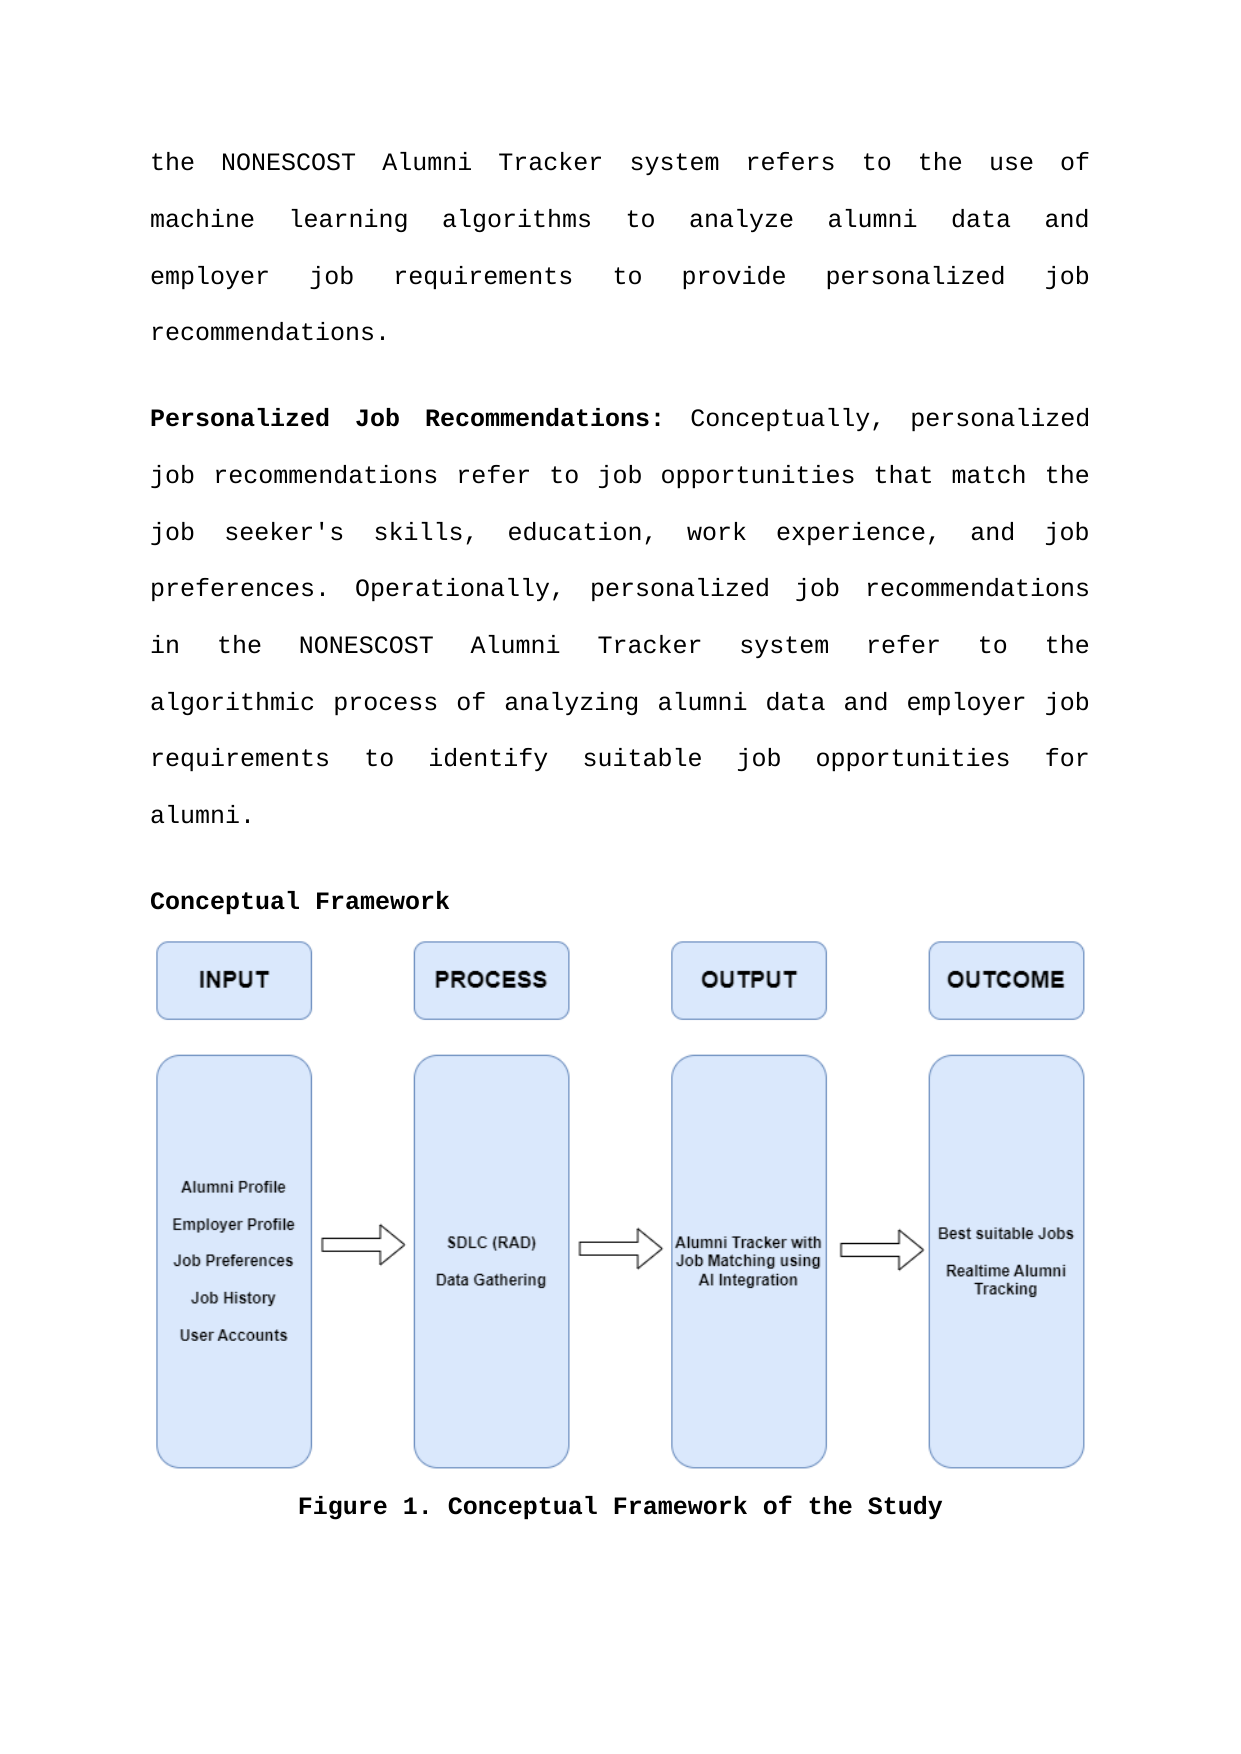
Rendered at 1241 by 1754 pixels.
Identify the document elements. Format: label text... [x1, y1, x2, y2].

text Conceptual Framework [150, 888, 1090, 917]
picture [150, 935, 1091, 1475]
text Personalized Job Recommendations: Conceptually, personalized job recommendations refer to job opportunities that match the job seeker's skills, education, work experience, and job preferences. Operationally, personalized job recommendations in the NONESCOST Alumni Tracker system refer to the algorithmic process of analyzing alumni data and employer job requirements to identify suitable job opportunities for alumni. [150, 406, 1090, 831]
text Figure 1. Conceptual Framework of the Study [150, 1493, 1090, 1522]
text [150, 150, 1090, 348]
